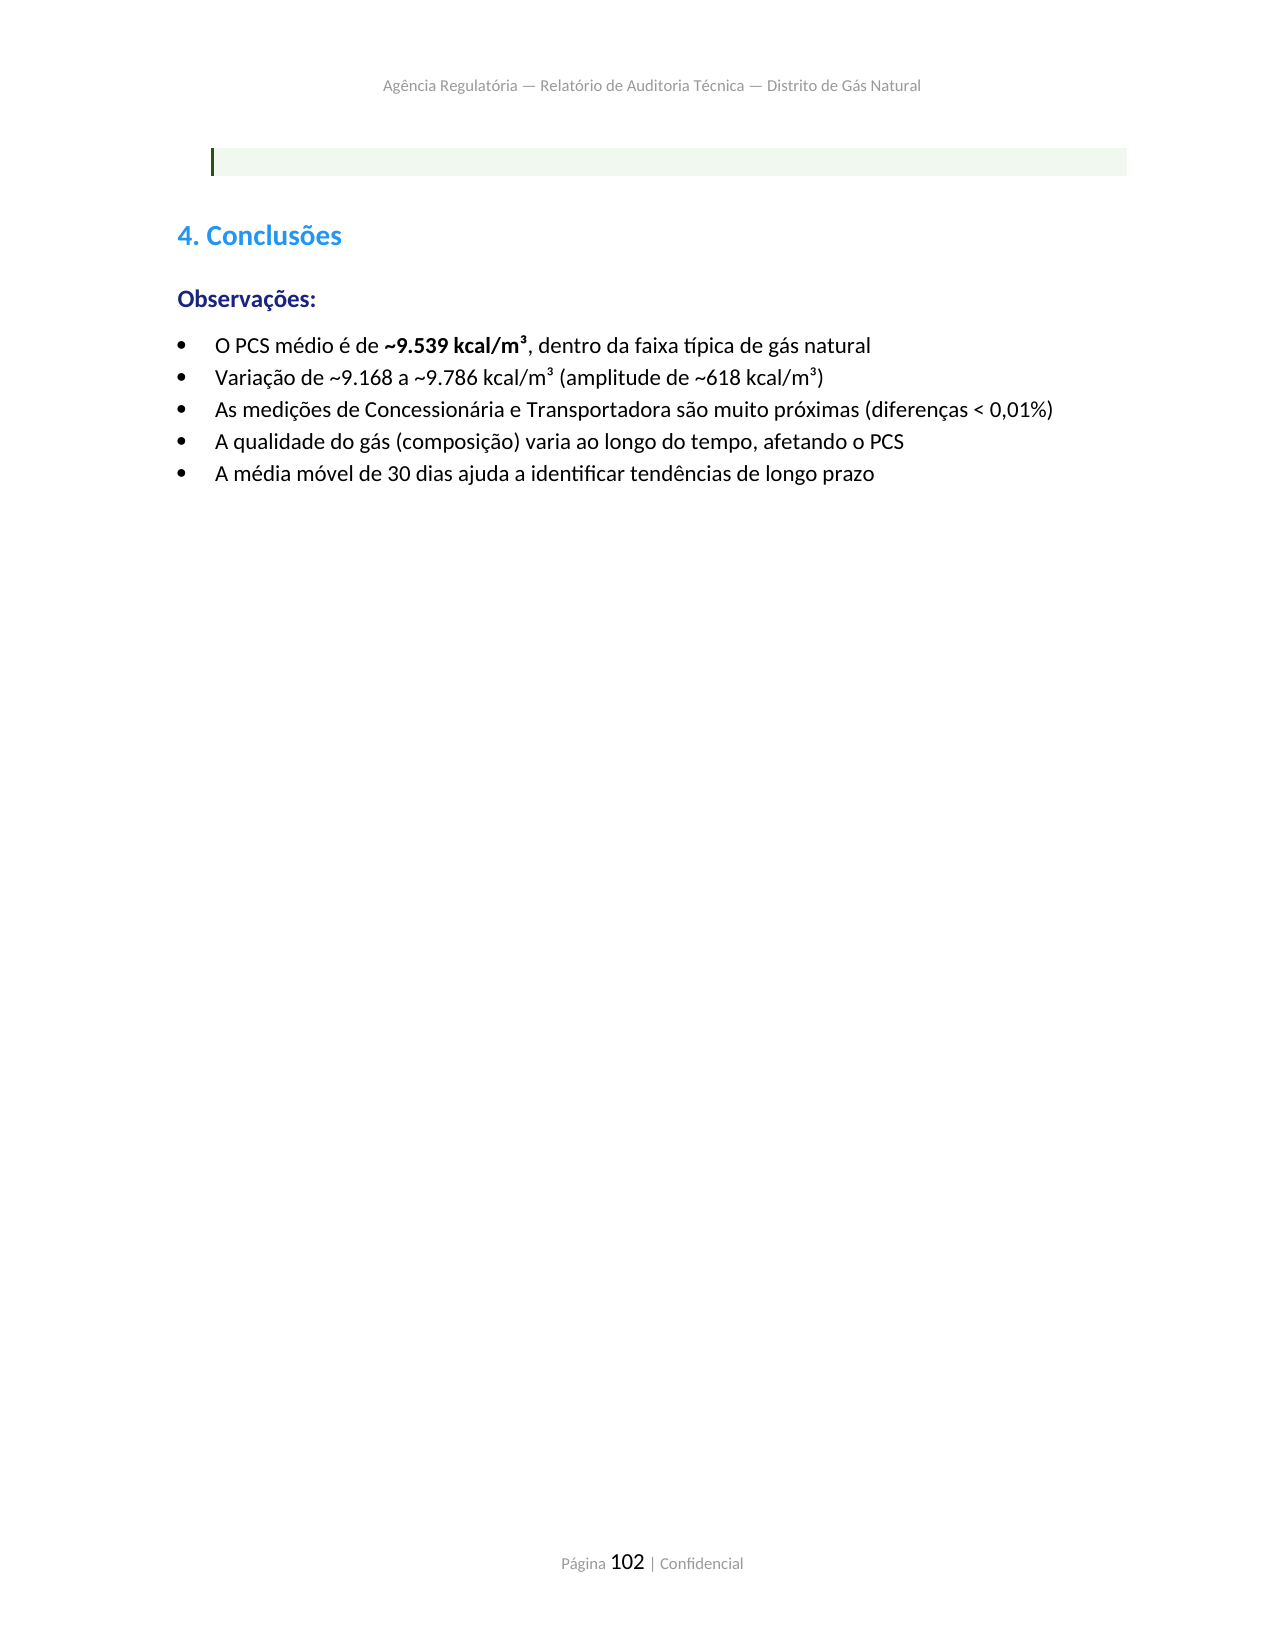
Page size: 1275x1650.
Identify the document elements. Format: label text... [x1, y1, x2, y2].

subtitle Observações: [177, 283, 1127, 314]
list A qualidade do gás (composição) varia ao longo do tempo, afetando o PCS [177, 427, 1127, 455]
subtitle 4. Conclusões [177, 217, 1127, 253]
list As medições de Concessionária e Transportadora são muito próximas (diferenças < 0,01%) [177, 395, 1127, 423]
list A média móvel de 30 dias ajuda a identificar tendências de longo prazo [177, 459, 1127, 487]
list Variação de ~9.168 a ~9.786 kcal/m³ (amplitude de ~618 kcal/m³) [177, 363, 1127, 391]
list O PCS médio é de ~9.539 kcal/m³, dentro da faixa típica de gás natural [177, 331, 1127, 359]
